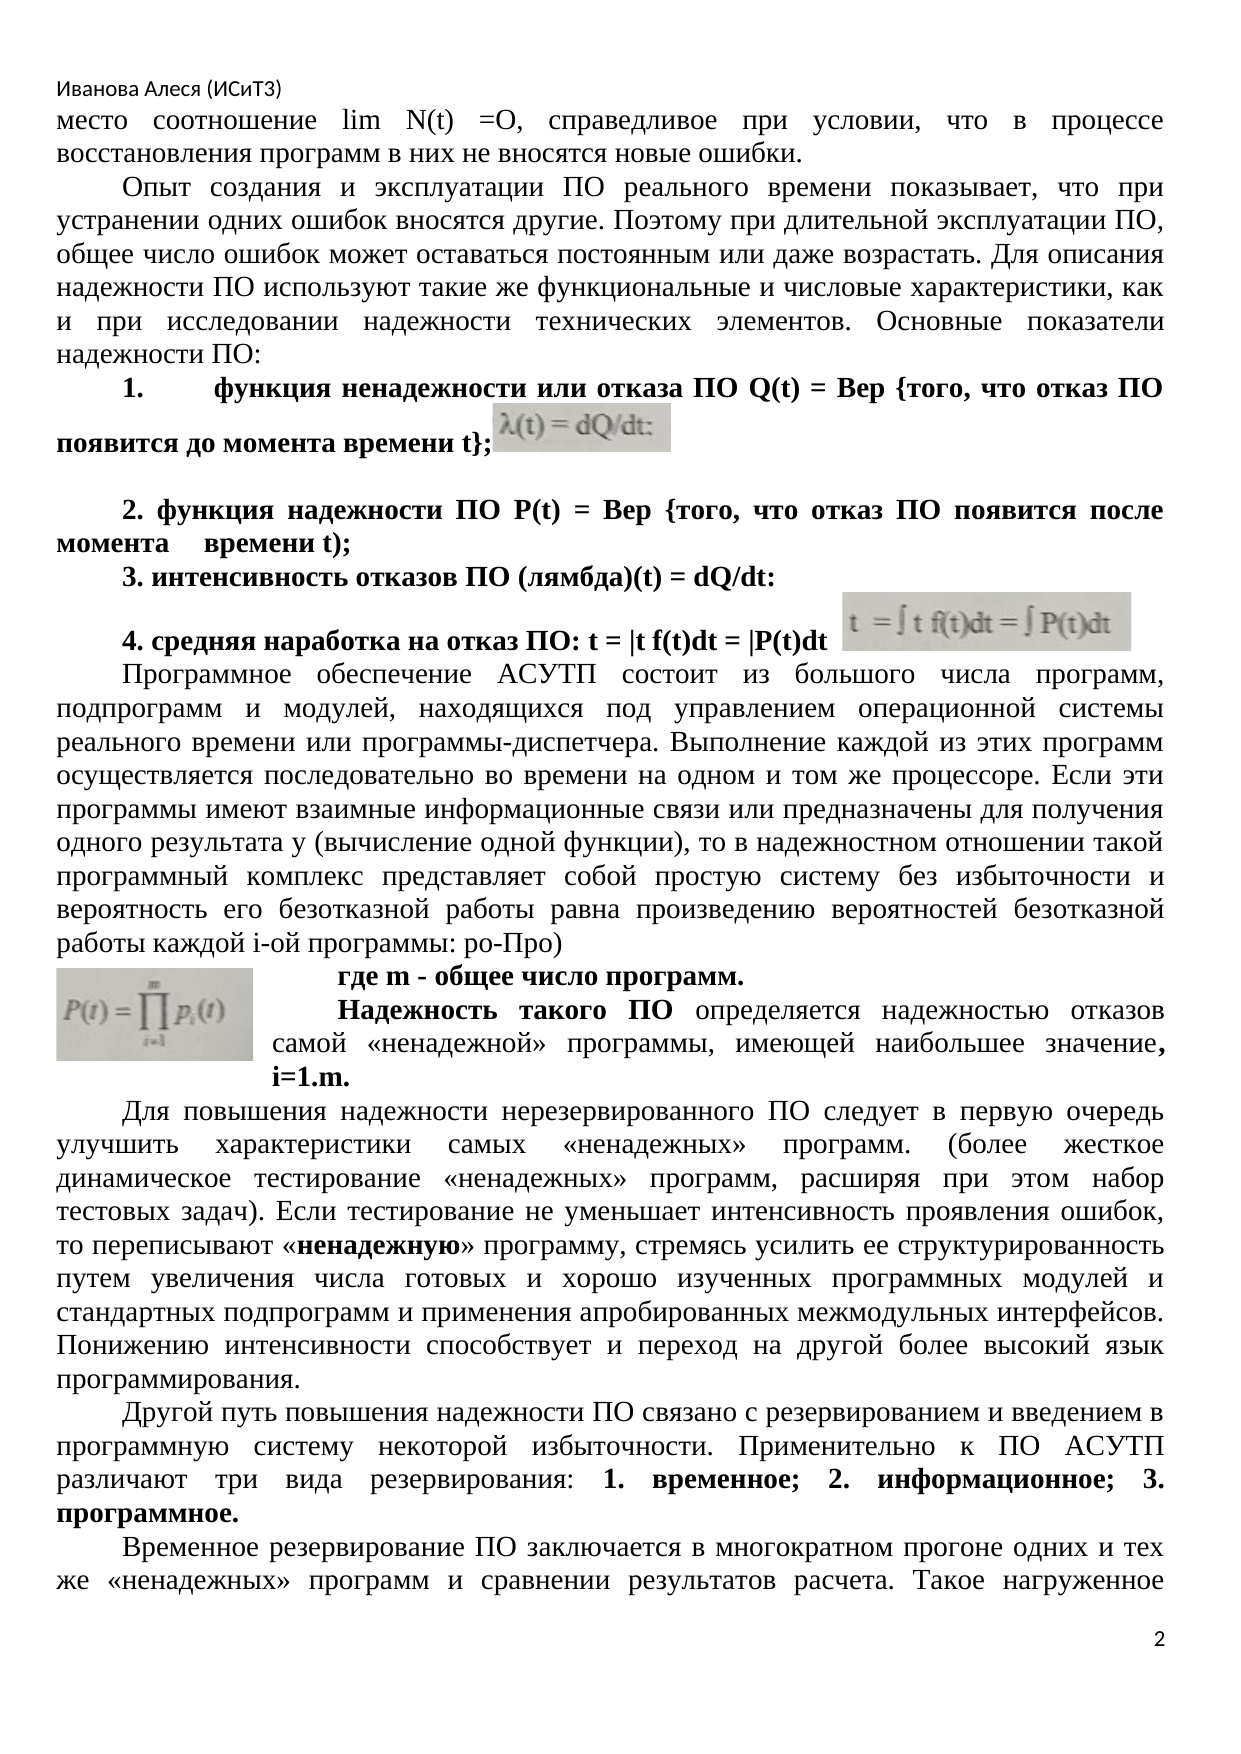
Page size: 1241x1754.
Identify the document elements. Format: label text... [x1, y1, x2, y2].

text 2. функция надежности ПО P(t) = Вер {того, что отказ ПО появится после момента времени t); [56, 492, 1165, 559]
picture [492, 403, 671, 452]
text Опыт создания и эксплуатации ПО реального времени показывает, что при устранении одних ошибок вносятся другие. Поэтому при длительной эксплуатации ПО, общее число ошибок может оставаться постоянным или даже возрастать. Для описания надежности ПО используют такие же функциональные и числовые характеристики, как и при исследовании надежности технических элементов. Основные показатели надежности ПО: [56, 169, 1165, 370]
text Другой путь повышения надежности ПО связано с резервированием и введением в программную систему некоторой избыточности. Применительно к ПО АСУТП различают три вида резервирования: 1. временное; 2. информационное; 3. программное. [56, 1394, 1165, 1529]
picture [56, 968, 254, 1061]
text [56, 102, 1165, 169]
list функция ненадежности или отказа ПО Q(t) = Вер {того, что отказ ПО появится до момента времени t}; [56, 370, 1165, 458]
text 3. интенсивность отказов ПО (лямбда)(t) = dQ/dt: [56, 559, 1165, 592]
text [56, 1529, 1165, 1596]
picture [842, 592, 1132, 651]
text 4. средняя наработка на отказ ПО: t = |t f(t)dt = |P(t)dt [56, 592, 1165, 657]
text Программное обеспечение АСУТП состоит из большого числа программ, подпрограмм и модулей, находящихся под управлением операционной системы реального времени или программы-диспетчера. Выполнение каждой из этих программ осуществляется последовательно во времени на одном и том же процессоре. Если эти программы имеют взаимные информационные связи или предназначены для получения одного результата у (вычисление одной функции), то в надежностном отношении такой программный комплекс представляет собой простую систему без избыточности и вероятность его безотказной работы равна произведению вероятностей безотказной работы каждой і-ой программы: pо-Про) [56, 657, 1165, 958]
text Надежность такого ПО определяется надежностью отказов самой «ненадежной» программы, имеющей наибольшее значение, i=1.m. [56, 992, 1165, 1093]
text Для повышения надежности нерезервированного ПО следует в первую очередь улучшить характеристики самых «ненадежных» программ. (более жесткое динамическое тестирование «ненадежных» программ, расширяя при этом набор тестовых задач). Если тестирование не уменьшает интенсивность проявления ошибок, то переписывают «ненадежную» программу, стремясь усилить ее структурированность путем увеличения числа готовых и хорошо изученных программных модулей и стандартных подпрограмм и применения апробированных межмодульных интерфейсов. Понижению интенсивности способствует и переход на другой более высокий язык программирования. [56, 1093, 1165, 1394]
text где m - общее число программ. [56, 958, 1165, 992]
